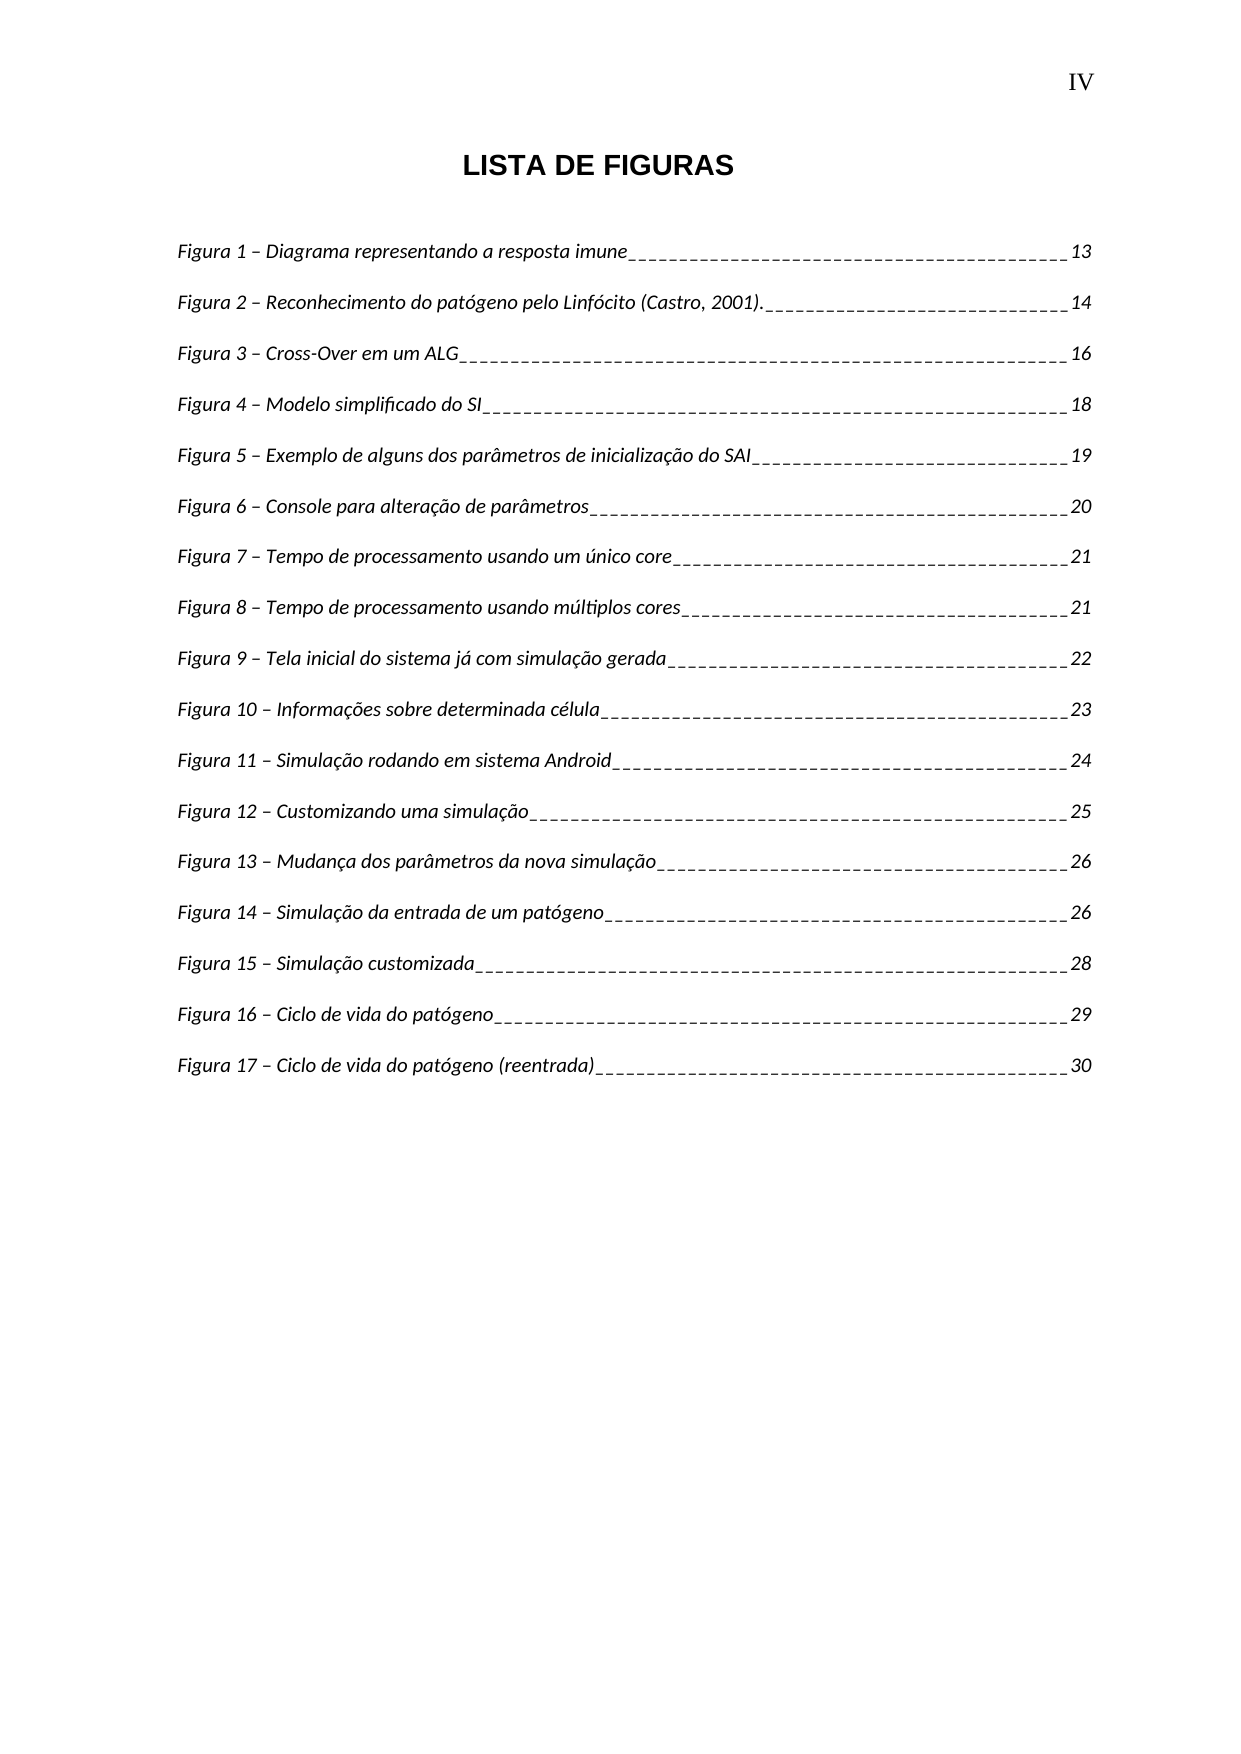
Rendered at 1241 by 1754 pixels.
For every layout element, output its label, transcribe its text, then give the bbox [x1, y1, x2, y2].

text Figura 3 – Cross-Over em um ALG 16 [177, 340, 1094, 366]
subtitle LISTA DE FIGURAS [102, 148, 1094, 181]
text Figura 9 – Tela inicial do sistema já com simulação gerada 22 [177, 645, 1094, 671]
text Figura 14 – Simulação da entrada de um patógeno 26 [177, 899, 1094, 925]
text Figura 2 – Reconhecimento do patógeno pelo Linfócito (Castro, 2001). 14 [177, 289, 1094, 315]
text Figura 6 – Console para alteração de parâmetros 20 [177, 493, 1094, 518]
text Figura 7 – Tempo de processamento usando um único core 21 [177, 544, 1094, 569]
text Figura 5 – Exemplo de alguns dos parâmetros de inicialização do SAI 19 [177, 442, 1094, 467]
text Figura 16 – Ciclo de vida do patógeno 29 [177, 1001, 1094, 1027]
text Figura 10 – Informações sobre determinada célula 23 [177, 696, 1094, 722]
text Figura 12 – Customizando uma simulação 25 [177, 798, 1094, 823]
text Figura 17 – Ciclo de vida do patógeno (reentrada) 30 [177, 1052, 1094, 1077]
text Figura 15 – Simulação customizada 28 [177, 950, 1094, 976]
text Figura 8 – Tempo de processamento usando múltiplos cores 21 [177, 594, 1094, 620]
text Figura 4 – Modelo simplificado do SI 18 [177, 391, 1094, 417]
text Figura 11 – Simulação rodando em sistema Android 24 [177, 747, 1094, 772]
text Figura 1 – Diagrama representando a resposta imune 13 [177, 239, 1094, 264]
text Figura 13 – Mudança dos parâmetros da nova simulação 26 [177, 849, 1094, 874]
